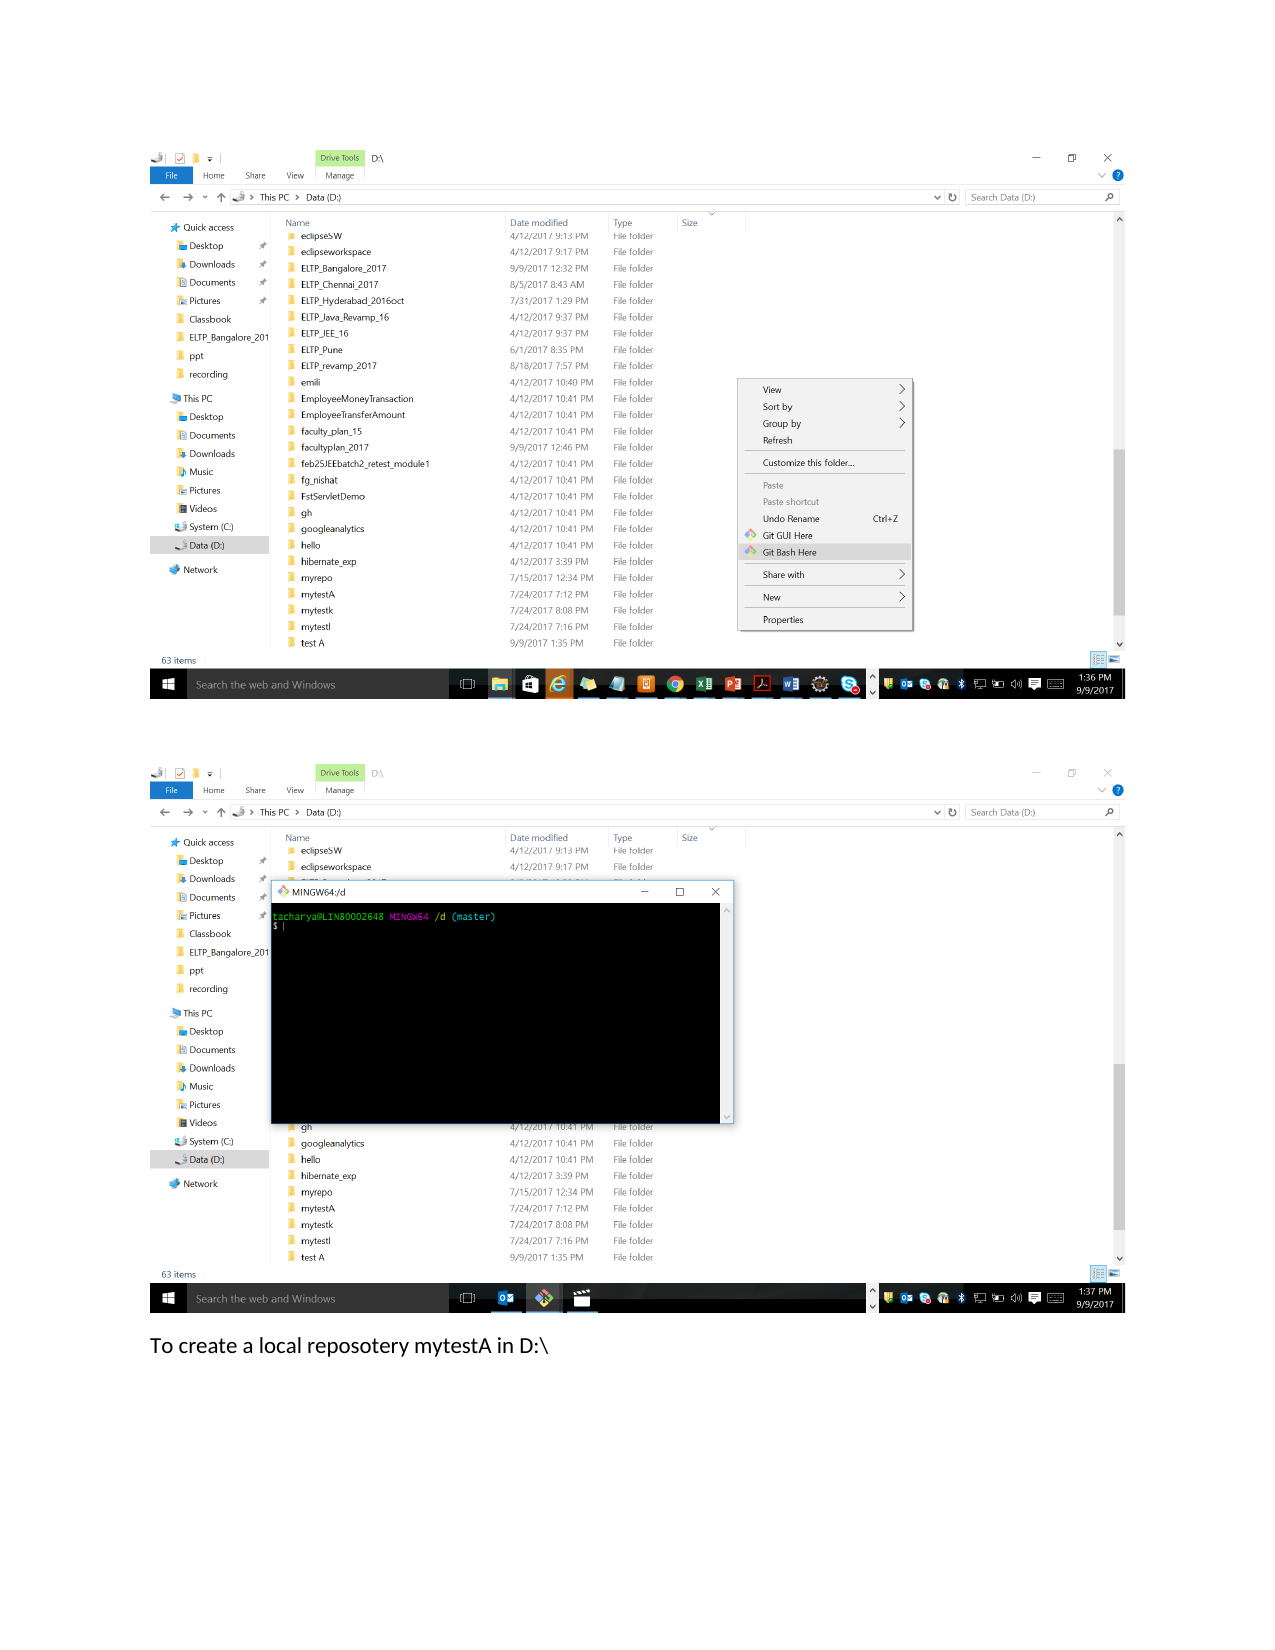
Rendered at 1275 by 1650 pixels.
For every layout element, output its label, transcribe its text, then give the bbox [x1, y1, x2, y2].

picture [150, 150, 1125, 699]
picture [150, 764, 1125, 1313]
text To create a local reposotery mytestA in D:\ [150, 1331, 1125, 1390]
